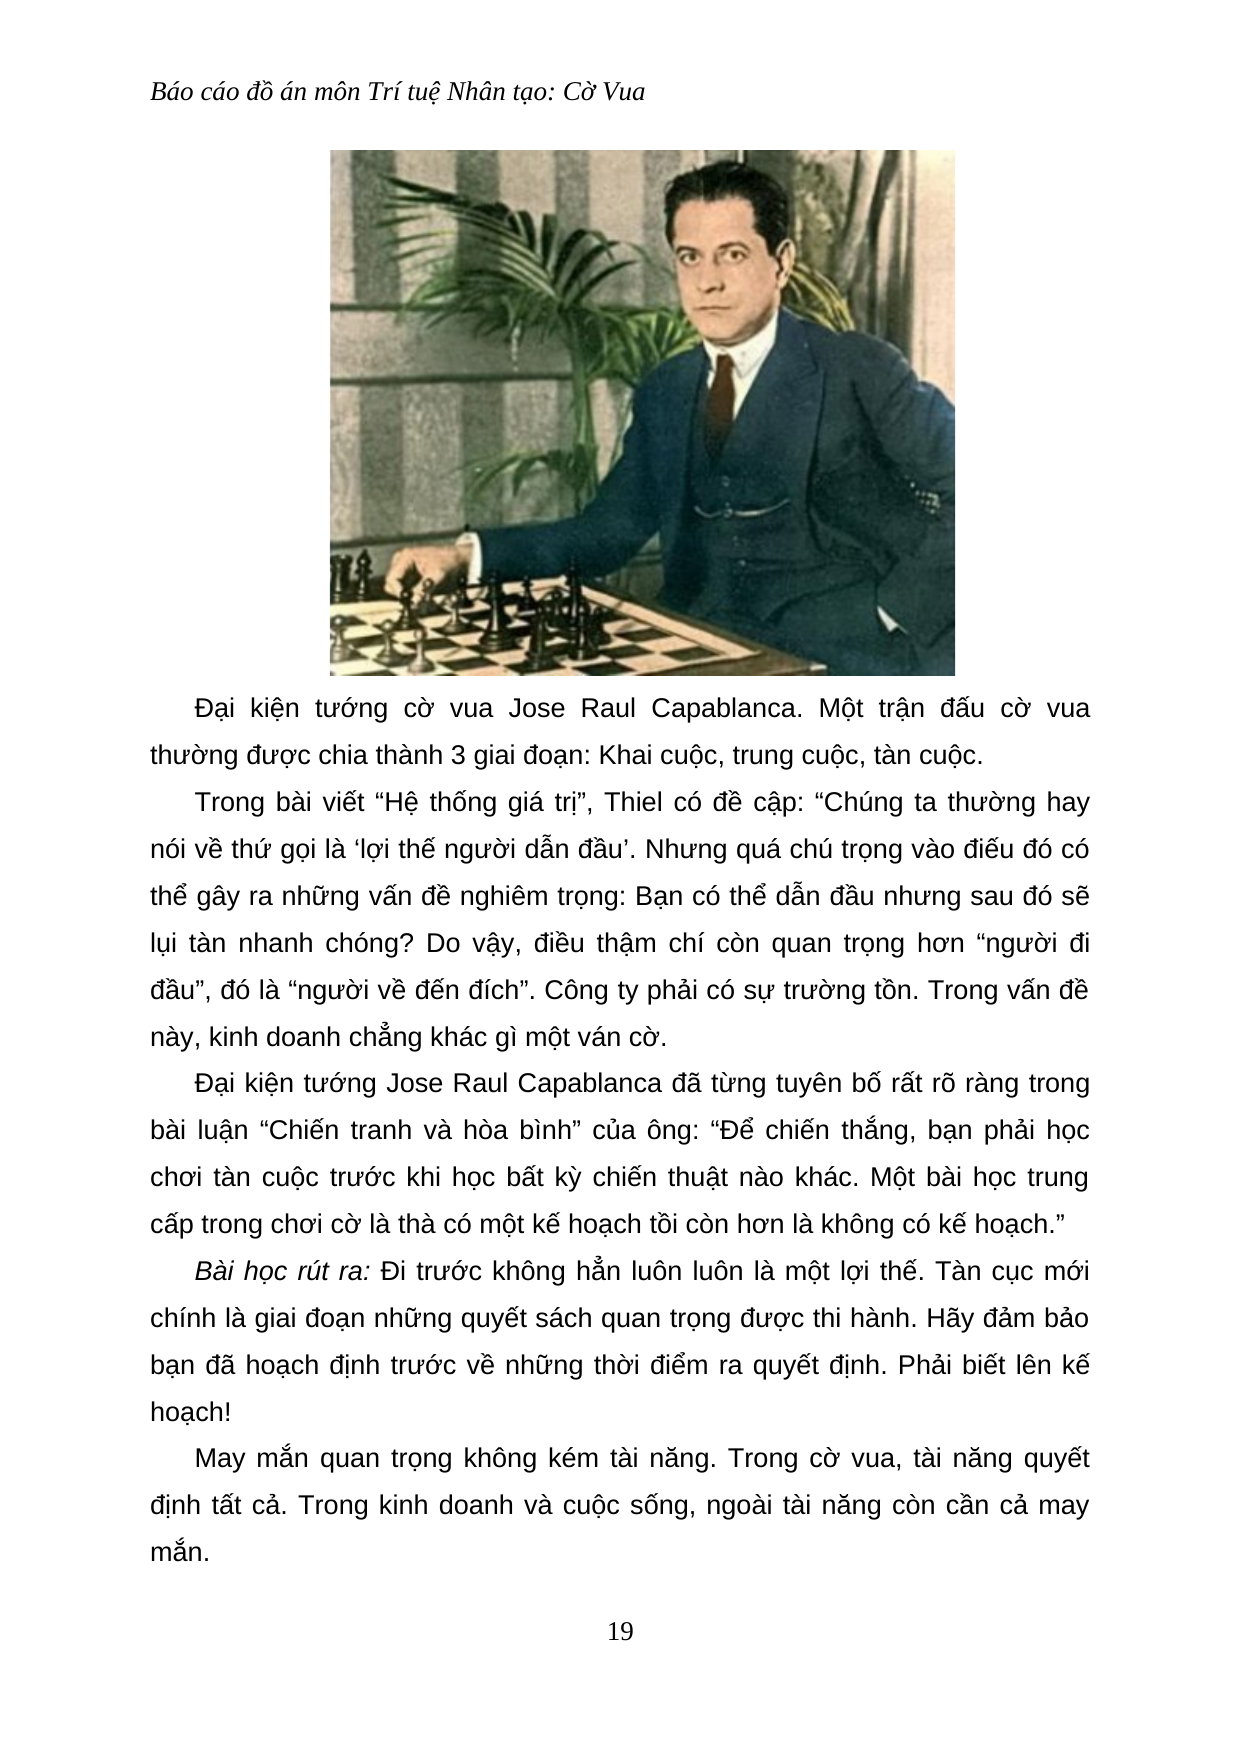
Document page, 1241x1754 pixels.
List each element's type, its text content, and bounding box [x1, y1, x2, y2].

list May mắn quan trọng không kém tài năng. Trong cờ vua, tài năng quyết định tất cả. Trong kinh doanh và cuộc sống, ngoài tài năng còn cần cả may mắn. [150, 1442, 1090, 1567]
list Đại kiện tướng Jose Raul Capablanca đã từng tuyên bố rất rõ ràng trong bài luận “Chiến tranh và hòa bình” của ông: “Để chiến thắng, bạn phải học chơi tàn cuộc trước khi học bất kỳ chiến thuật nào khác. Một bài học trung cấp trong chơi cờ là thà có một kế hoạch tồi còn hơn là không có kế hoạch.” [150, 1067, 1090, 1239]
list Trong bài viết “Hệ thống giá trị”, Thiel có đề cập: “Chúng ta thường hay nói về thứ gọi là ‘lợi thế người dẫn đầu’. Nhưng quá chú trọng vào điếu đó có thể gây ra những vấn đề nghiêm trọng: Bạn có thể dẫn đầu nhưng sau đó sẽ lụi tàn nhanh chóng? Do vậy, điều thậm chí còn quan trọng hơn “người đi đầu”, đó là “người về đến đích”. Công ty phải có sự trường tồn. Trong vấn đề này, kinh doanh chẳng khác gì một ván cờ. [150, 786, 1090, 1052]
list Bài học rút ra: Đi trước không hẳn luôn luôn là một lợi thế. Tàn cục mới chính là giai đoạn những quyết sách quan trọng được thi hành. Hãy đảm bảo bạn đã hoạch định trước về những thời điểm ra quyết định. Phải biết lên kế hoạch! [150, 1255, 1090, 1427]
list Đại kiện tướng cờ vua Jose Raul Capablanca. Một trận đấu cờ vua thường được chia thành 3 giai đoạn: Khai cuộc, trung cuộc, tàn cuộc. [150, 692, 1090, 771]
picture [329, 150, 956, 676]
